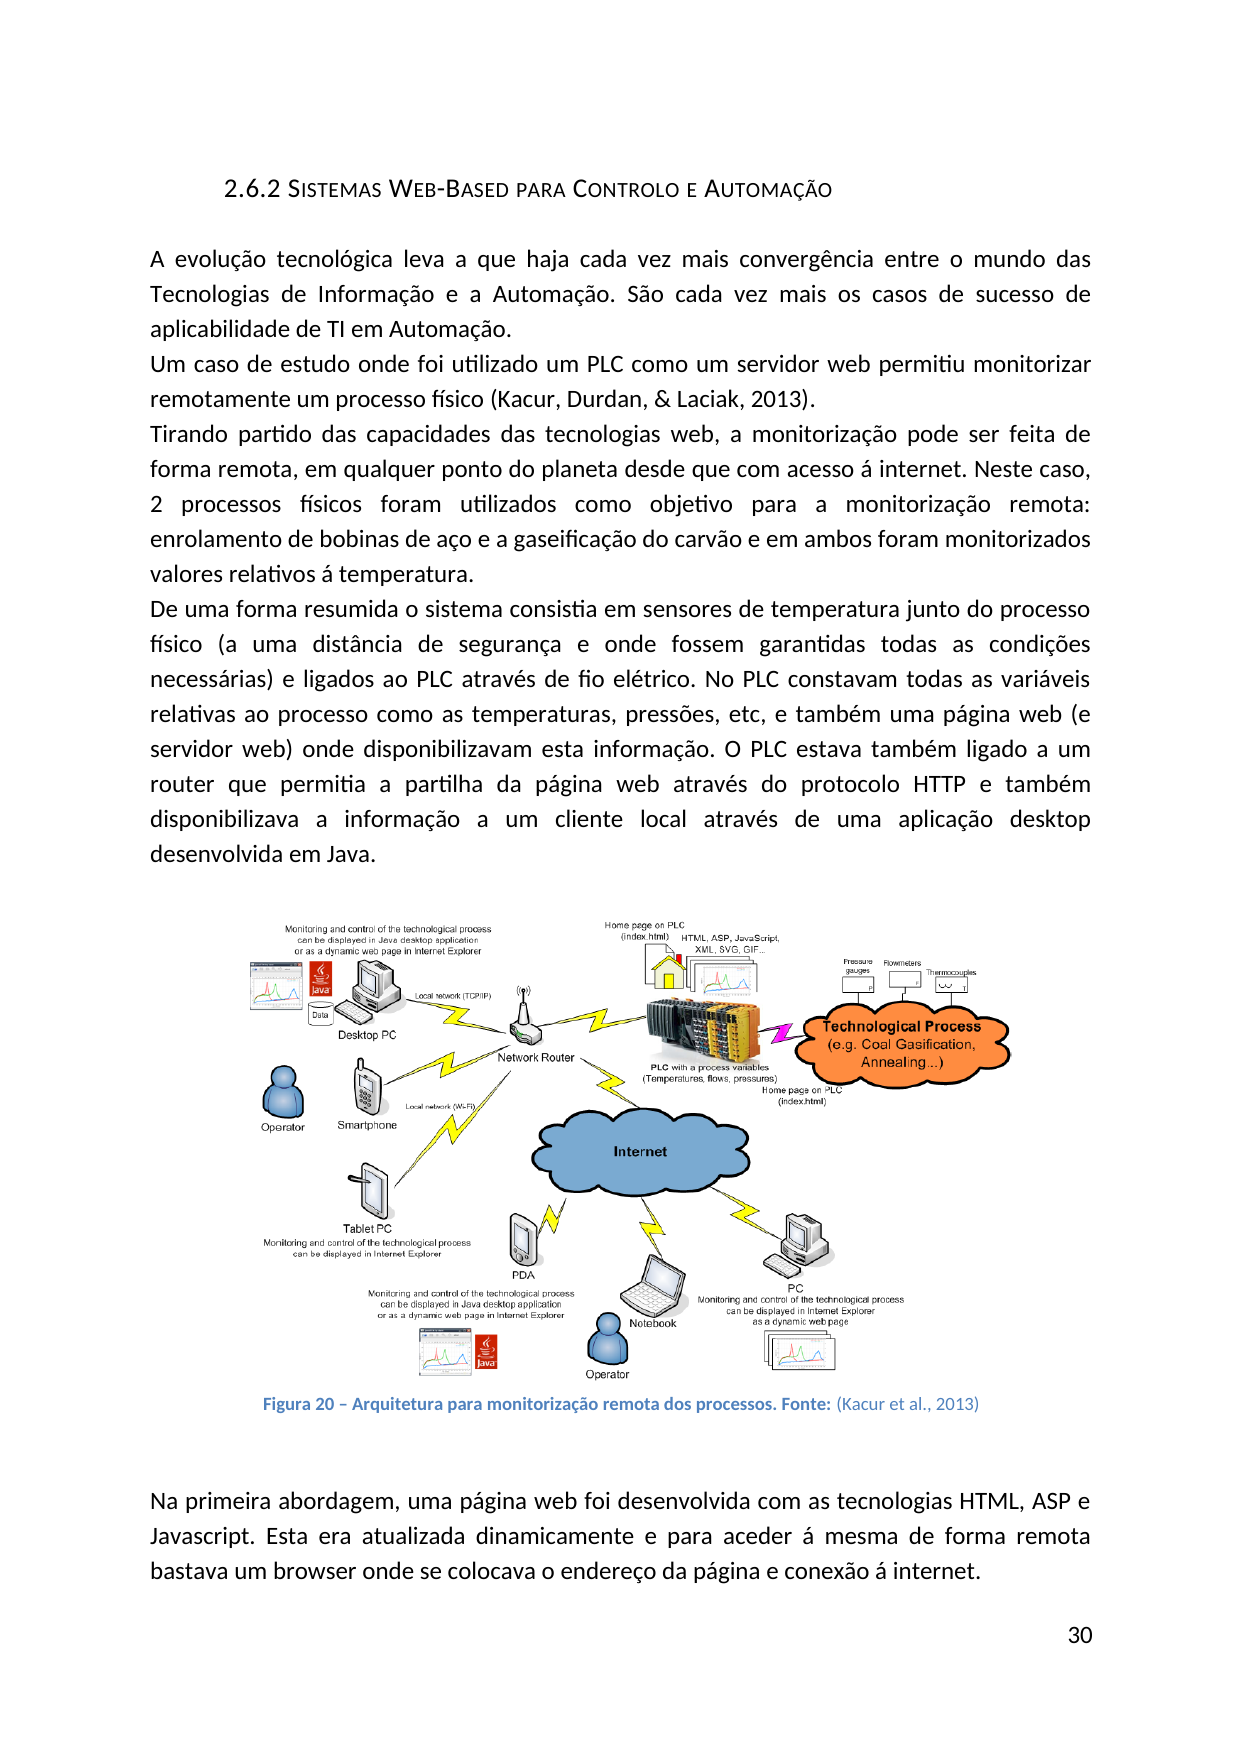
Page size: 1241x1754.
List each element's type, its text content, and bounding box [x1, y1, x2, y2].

text A evolução tecnológica leva a que haja cada vez mais convergência entre o mundo das Tecnologias de Informação e a Automação. São cada vez mais os casos de sucesso de aplicabilidade de TI em Automação. [150, 243, 1092, 344]
text Figura 20 – Arquitetura para monitorização remota dos processos. Fonte: (Kacur et al., 2013) [150, 1392, 1092, 1415]
text Na primeira abordagem, uma página web foi desenvolvida com as tecnologias HTML, ASP e Javascript. Esta era atualizada dinamicamente e para aceder á mesma de forma remota bastava um browser onde se colocava o endereço da página e conexão á internet. [150, 1485, 1092, 1585]
subtitle 2.6.2 Sistemas Web-Based para Controlo e Automação [150, 171, 1092, 204]
text Um caso de estudo onde foi utilizado um PLC como um servidor web permitiu monitorizar remotamente um processo físico (Kacur, Durdan, & Laciak, 2013). [150, 348, 1092, 414]
text De uma forma resumida o sistema consistia em sensores de temperatura junto do processo físico (a uma distância de segurança e onde fossem garantidas todas as condições necessárias) e ligados ao PLC através de fio elétrico. No PLC constavam todas as variáveis relativas ao processo como as temperaturas, pressões, etc, e também uma página web (e servidor web) onde disponibilizavam esta informação. O PLC estava também ligado a um router que permitia a partilha da página web através do protocolo HTTP e também disponibilizava a informação a um cliente local através de uma aplicação desktop desenvolvida em Java. [150, 593, 1092, 869]
picture [223, 908, 1019, 1388]
text Tirando partido das capacidades das tecnologias web, a monitorização pode ser feita de forma remota, em qualquer ponto do planeta desde que com acesso á internet. Neste caso, 2 processos físicos foram utilizados como objetivo para a monitorização remota: enrolamento de bobinas de aço e a gaseificação do carvão e em ambos foram monitorizados valores relativos á temperatura. [150, 418, 1092, 589]
